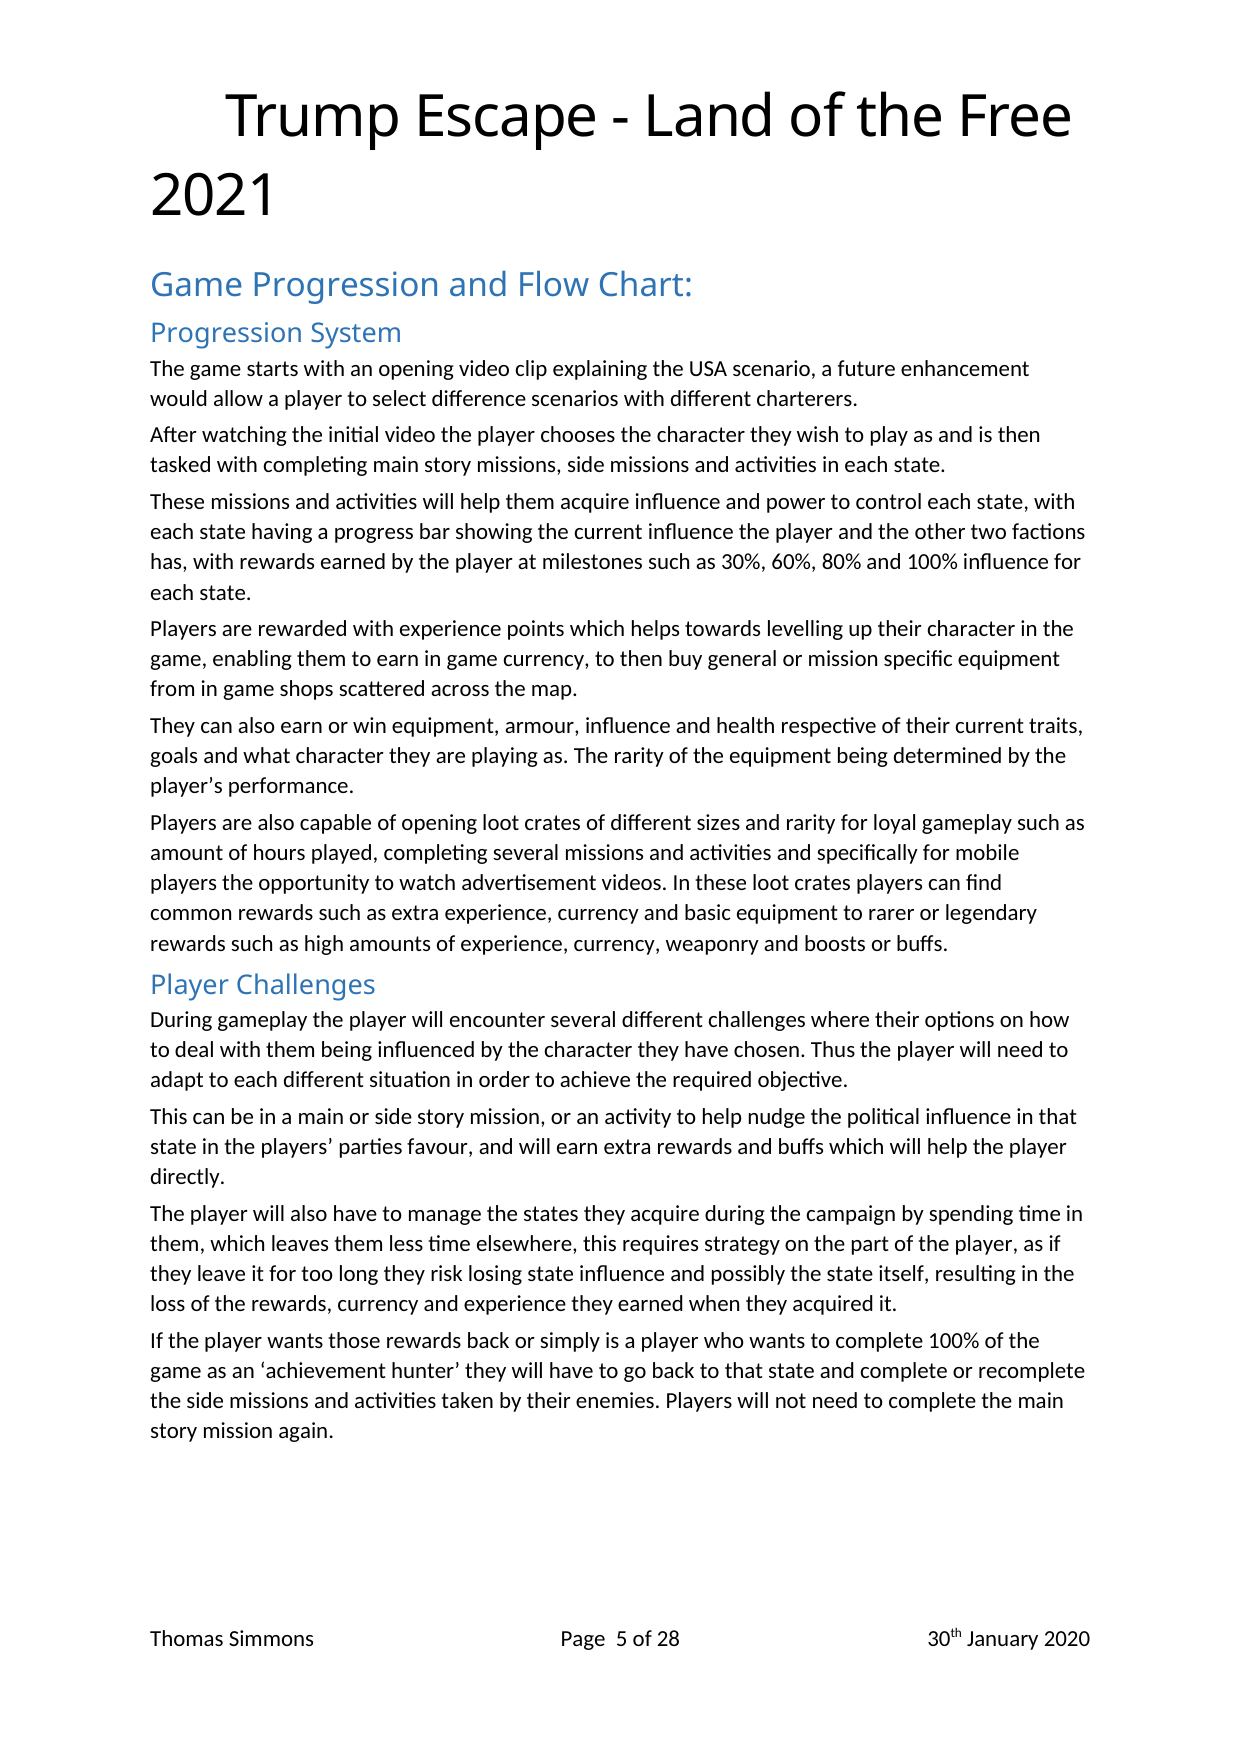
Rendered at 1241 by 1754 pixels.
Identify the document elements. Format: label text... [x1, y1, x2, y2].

text If the player wants those rewards back or simply is a player who wants to complete 100% of the game as an ‘achievement hunter’ they will have to go back to that state and complete or recomplete the side missions and activities taken by their enemies. Players will not need to complete the main story mission again. [150, 1039, 1090, 1158]
text This can be in a main or side story mission, or an activity to help nudge the political influence in that state in the players’ parties favour, and will earn extra rewards and buffs which will help the player directly. [150, 815, 1090, 903]
text Players are rewarded with experience points which helps towards levelling up their character in the game, enabling them to earn in game currency, to then buy general or mission specific equipment from in game shops scattered across the map. [150, 327, 1090, 416]
text The player will also have to manage the states they acquire during the campaign by spending time in them, which leaves them less time elsewhere, this requires strategy on the part of the player, as if they leave it for too long they risk losing state influence and possibly the state itself, resulting in the loss of the rewards, currency and experience they earned when they acquired it. [150, 912, 1090, 1031]
subtitle Player Challenges [150, 678, 1090, 715]
text Players are also capable of opening loot crates of different sizes and rarity for loyal gameplay such as amount of hours played, completing several missions and activities and specifically for mobile players the opportunity to watch advertisement videos. In these loot crates players can find common rewards such as extra experience, currency and basic equipment to rarer or legendary rewards such as high amounts of experience, currency, weaponry and boosts or buffs. [150, 521, 1090, 670]
text They can also earn or win equipment, armour, influence and health respective of their current traits, goals and what character they are playing as. The rarity of the equipment being determined by the player’s performance. [150, 424, 1090, 513]
text During gameplay the player will encounter several different challenges where their options on how to deal with them being influenced by the character they have chosen. Thus the player will need to adapt to each different situation in order to achieve the required objective. [150, 718, 1090, 807]
